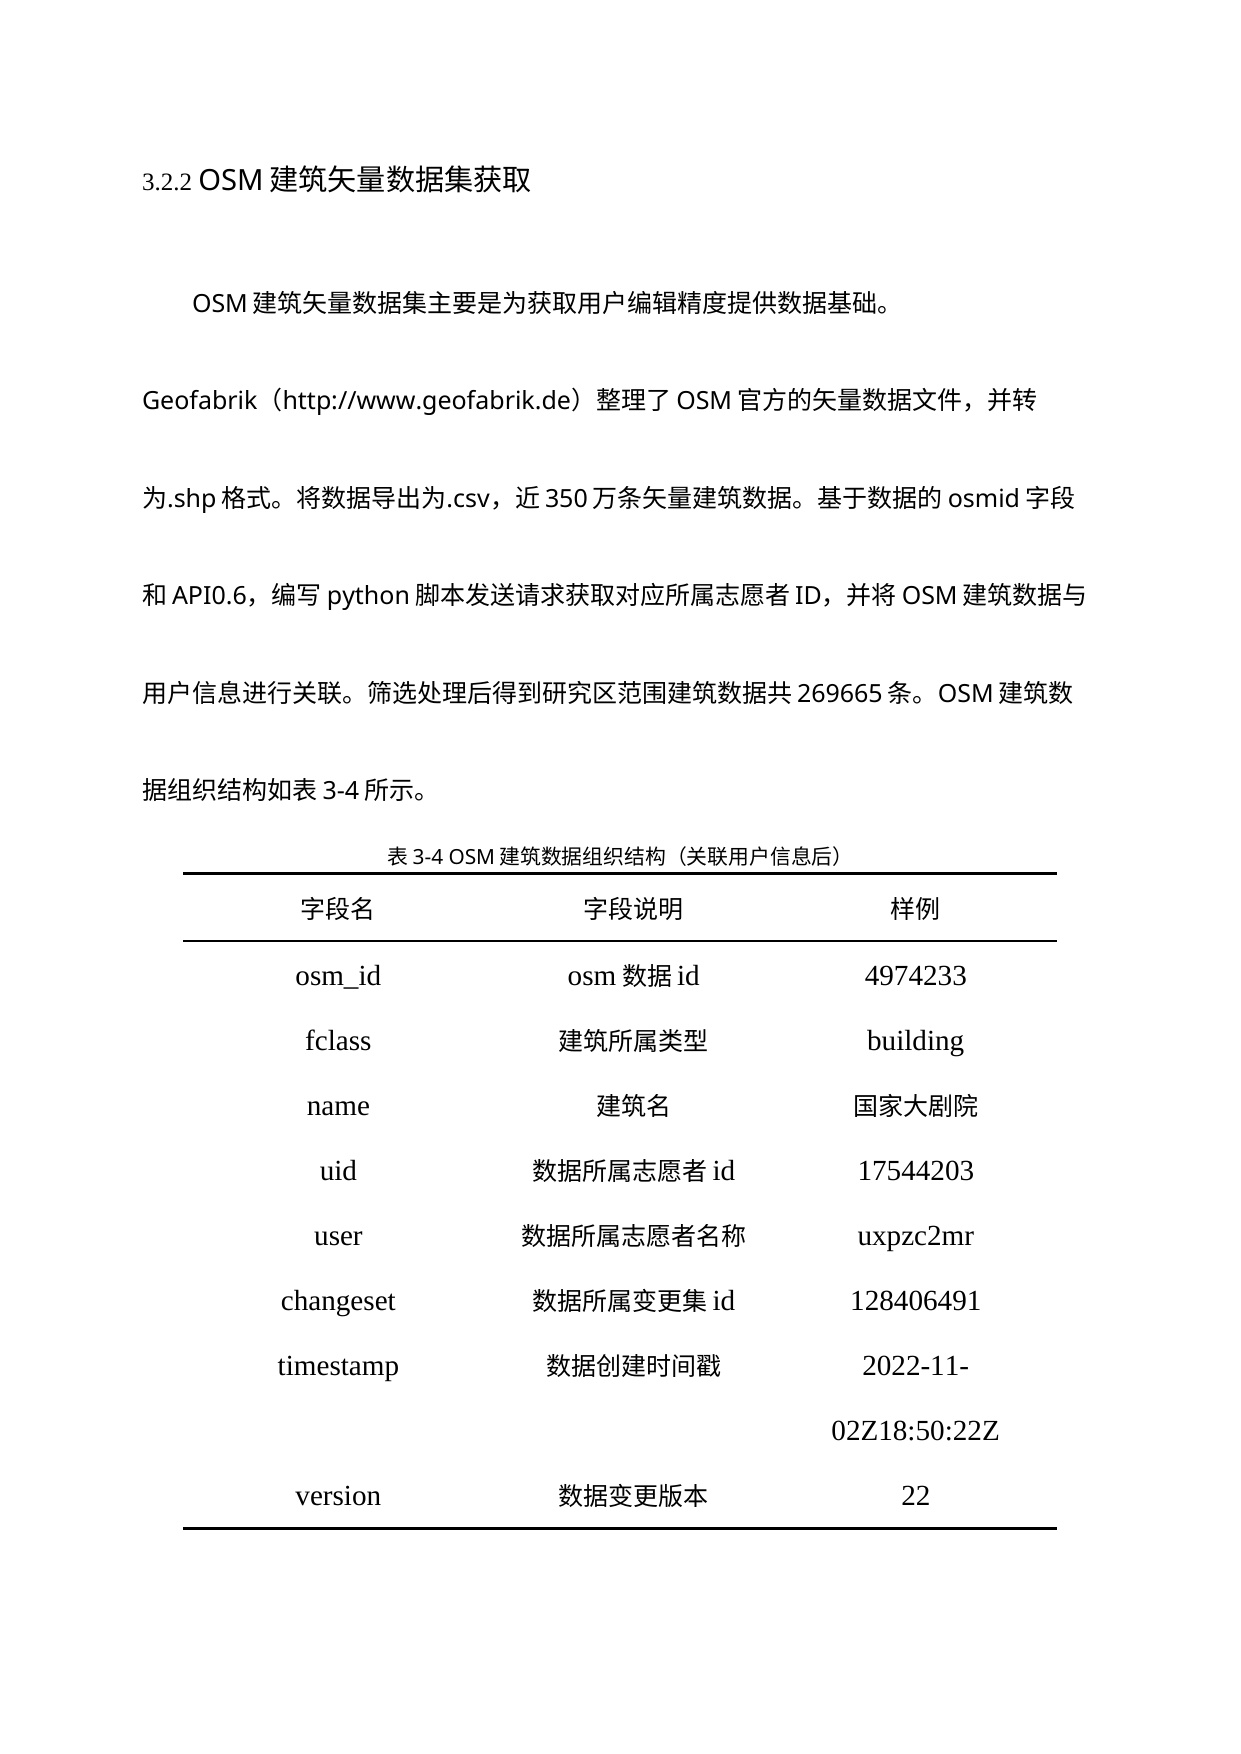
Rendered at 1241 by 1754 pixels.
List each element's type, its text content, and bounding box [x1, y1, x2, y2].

table_cell timestamp [183, 1332, 493, 1462]
table_cell osm_id [183, 942, 493, 1007]
table_cell 数据所属志愿者名称 [493, 1202, 774, 1267]
table_cell 2022-11-02Z18:50:22Z [774, 1332, 1057, 1462]
table_cell user [183, 1202, 493, 1267]
table_cell 22 [774, 1462, 1057, 1527]
table_cell 国家大剧院 [774, 1072, 1057, 1137]
table_cell 建筑所属类型 [493, 1007, 774, 1072]
table_cell 建筑名 [493, 1072, 774, 1137]
table_cell 128406491 [774, 1267, 1057, 1332]
table_cell changeset [183, 1267, 493, 1332]
subtitle OSM建筑矢量数据集获取 [142, 146, 1098, 211]
table_cell version [183, 1462, 493, 1527]
table_cell 数据变更版本 [493, 1462, 774, 1527]
table_cell 数据所属变更集id [493, 1267, 774, 1332]
table_cell 17544203 [774, 1137, 1057, 1202]
table_cell 4974233 [774, 942, 1057, 1007]
table_header 样例 [774, 875, 1057, 940]
table_header 字段名 [183, 875, 493, 940]
table_cell fclass [183, 1007, 493, 1072]
table_cell uid [183, 1137, 493, 1202]
table_cell uxpzc2mr [774, 1202, 1057, 1267]
table_cell name [183, 1072, 493, 1137]
table_cell 数据创建时间戳 [493, 1332, 774, 1462]
table_cell osm数据id [493, 942, 774, 1007]
table_cell building [774, 1007, 1057, 1072]
table_header 字段说明 [493, 875, 774, 940]
table_cell 数据所属志愿者id [493, 1137, 774, 1202]
